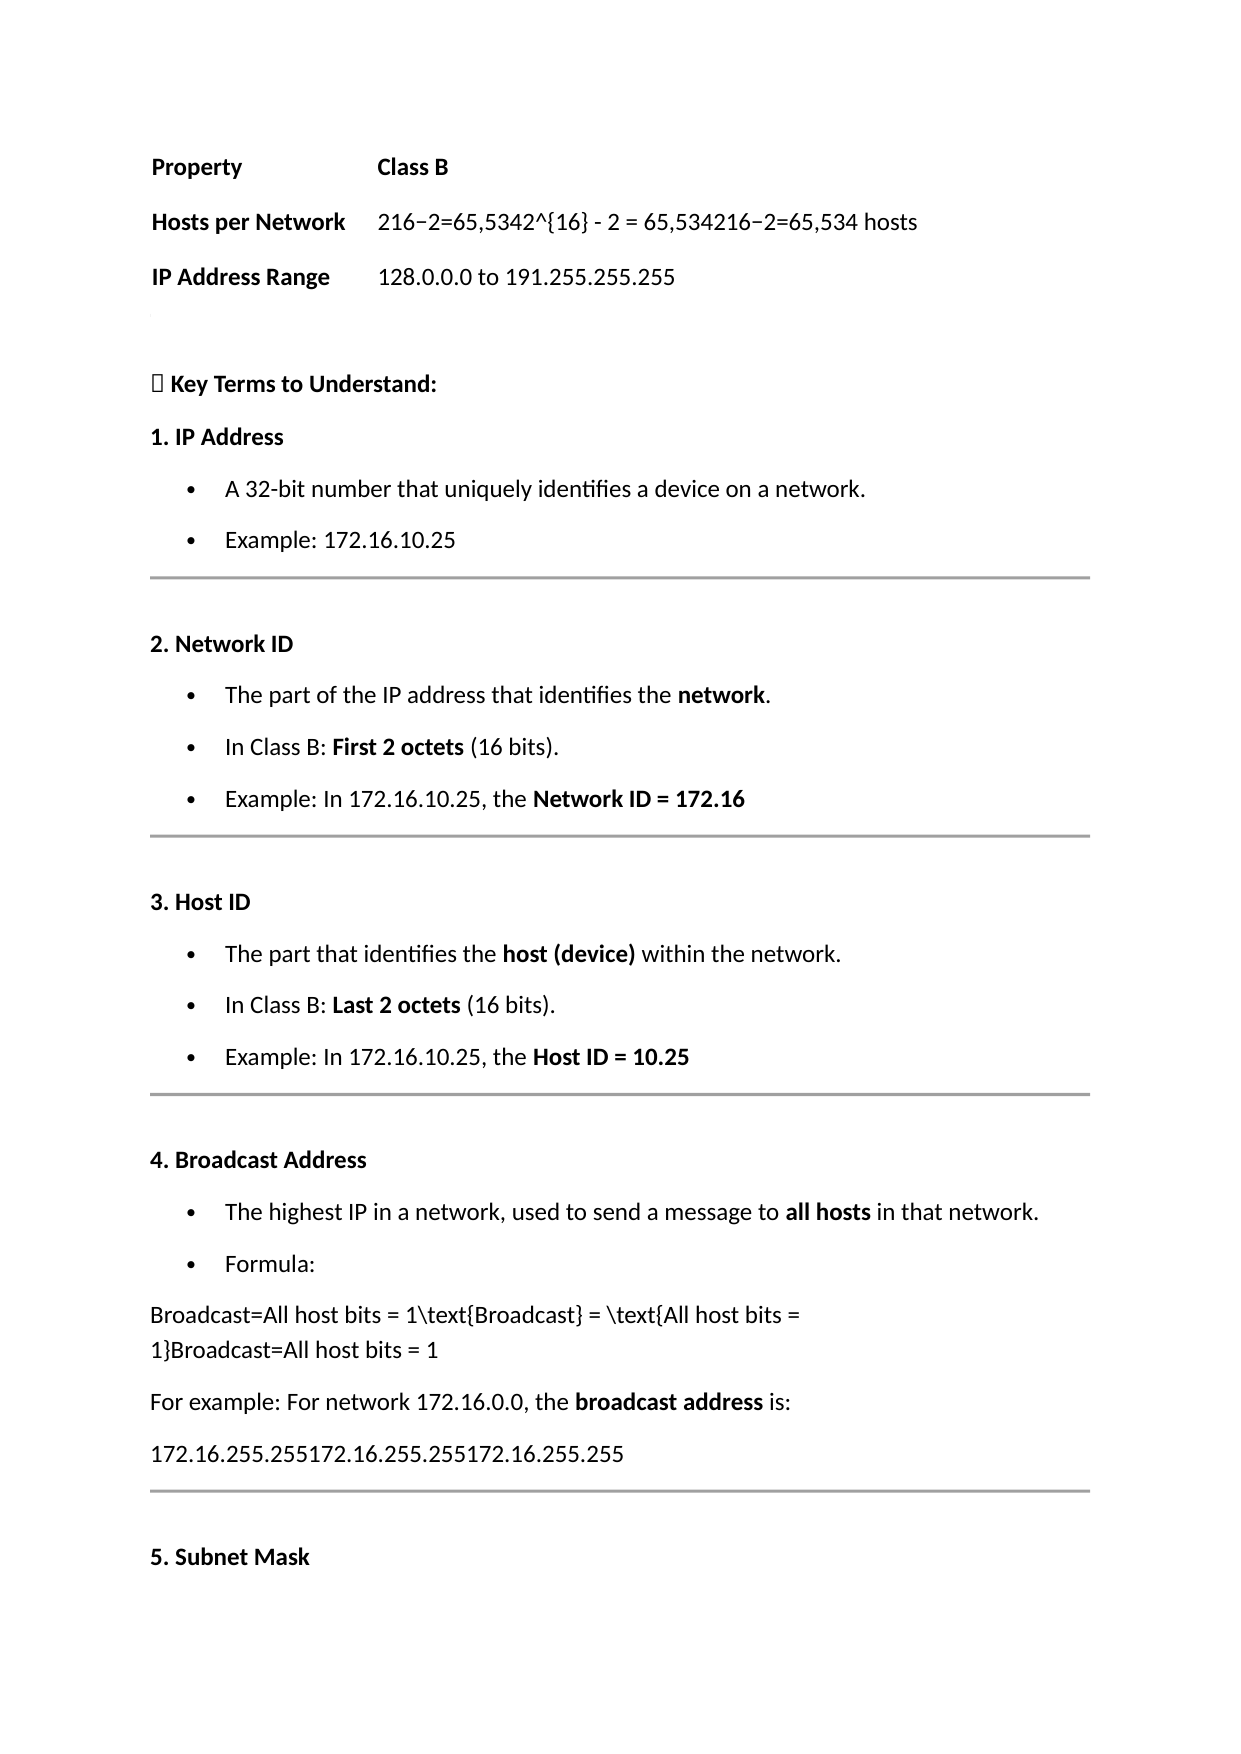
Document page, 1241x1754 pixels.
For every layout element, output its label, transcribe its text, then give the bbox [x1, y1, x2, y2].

text 2. Network ID [150, 628, 1090, 658]
text 1. IP Address [150, 421, 1090, 452]
list Example: In 172.16.10.25, the Host ID = 10.25 [187, 1041, 1090, 1072]
text Broadcast=All host bits = 1\text{Broadcast} = \text{All host bits = 1}Broadcast=All host bits = 1 [150, 1299, 1090, 1365]
list The part that identifies the host (device) within the network. [187, 938, 1090, 968]
text 5. Subnet Mask [150, 1541, 1090, 1572]
list The part of the IP address that identifies the network. [187, 679, 1090, 710]
text 🧠 Key Terms to Understand: [150, 365, 1090, 399]
list Example: In 172.16.10.25, the Network ID = 172.16 [187, 783, 1090, 813]
list Formula: [187, 1248, 1090, 1278]
list Example: 172.16.10.25 [187, 524, 1090, 555]
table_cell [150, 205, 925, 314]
list In Class B: First 2 octets (16 bits). [187, 731, 1090, 762]
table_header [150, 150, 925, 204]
list The highest IP in a network, used to send a message to all hosts in that network. [187, 1196, 1090, 1227]
text For example: For network 172.16.0.0, the broadcast address is: [150, 1386, 1090, 1417]
text 3. Host ID [150, 886, 1090, 917]
list In Class B: Last 2 octets (16 bits). [187, 989, 1090, 1020]
text 4. Broadcast Address [150, 1144, 1090, 1175]
list A 32-bit number that uniquely identifies a device on a network. [187, 473, 1090, 503]
text 172.16.255.255172.16.255.255172.16.255.255 [150, 1438, 1090, 1468]
